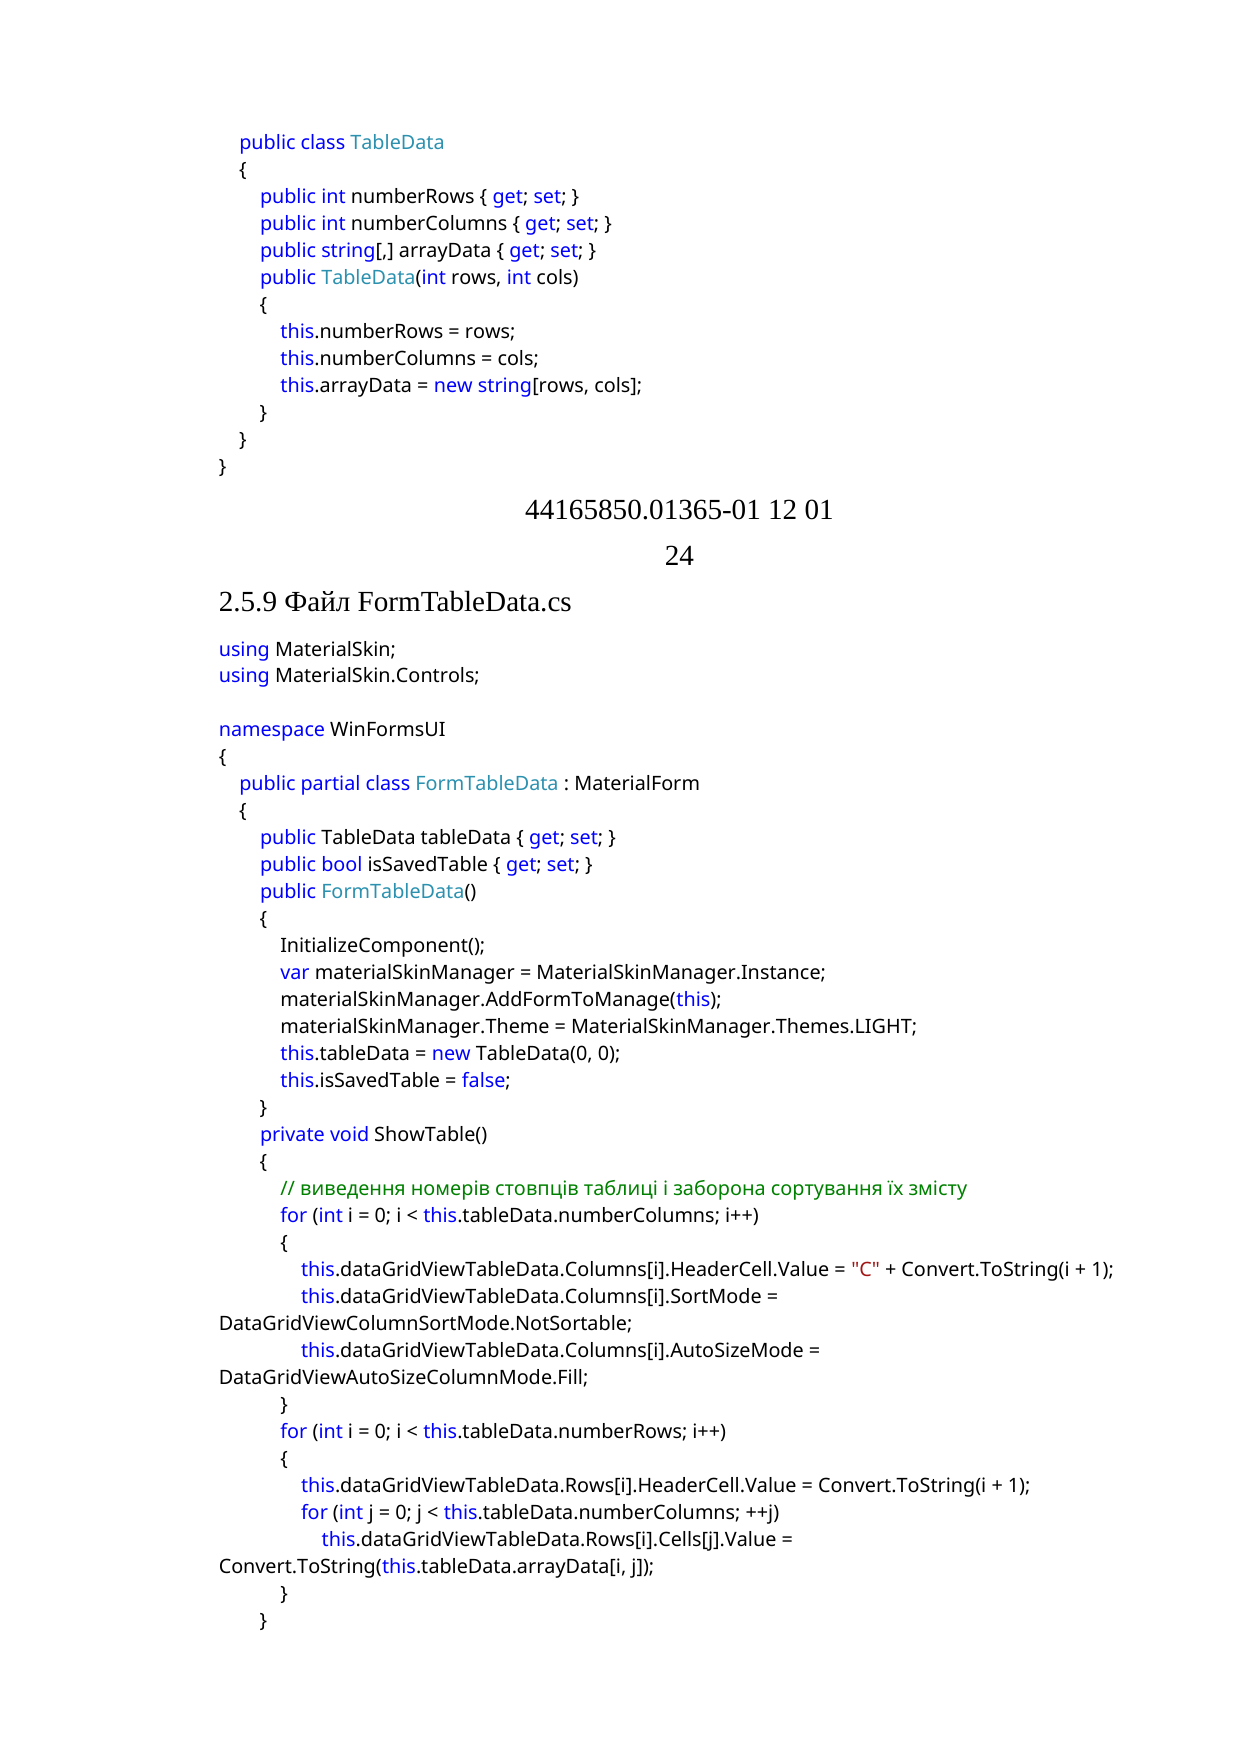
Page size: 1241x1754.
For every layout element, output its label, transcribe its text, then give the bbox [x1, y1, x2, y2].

text 2.5.9 Файл FormTableData.cs [218, 584, 1181, 618]
text { [218, 290, 1181, 317]
text for (int i = 0; i < this.tableData.numberRows; i++) [218, 1417, 1181, 1444]
text } [218, 1093, 1181, 1120]
text { [218, 1147, 1181, 1174]
text for (int i = 0; i < this.tableData.numberColumns; i++) [218, 1201, 1181, 1228]
text this.arrayData = new string[rows, cols]; [218, 371, 1181, 398]
text public TableData tableData { get; set; } [218, 824, 1181, 851]
text { [218, 797, 1181, 824]
text this.dataGridViewTableData.Columns[i].AutoSizeMode = DataGridViewAutoSizeColumnMode.Fill; [218, 1336, 1181, 1390]
text public partial class FormTableData : MaterialForm [218, 770, 1181, 797]
text namespace WinFormsUI [218, 716, 1181, 743]
text this.tableData = new TableData(0, 0); [218, 1039, 1181, 1066]
text this.dataGridViewTableData.Columns[i].HeaderCell.Value = "C" + Convert.ToString(i + 1); [218, 1255, 1181, 1282]
text this.isSavedTable = false; [218, 1066, 1181, 1093]
text this.numberColumns = cols; [218, 344, 1181, 371]
text materialSkinManager.AddFormToManage(this); [218, 986, 1181, 1012]
text public int numberColumns { get; set; } [218, 209, 1181, 236]
text { [218, 1444, 1181, 1471]
text public class TableData [218, 128, 1181, 155]
text this.dataGridViewTableData.Rows[i].HeaderCell.Value = Convert.ToString(i + 1); [218, 1471, 1181, 1498]
text using MaterialSkin.Controls; [218, 662, 1181, 689]
text this.dataGridViewTableData.Rows[i].Cells[j].Value = Convert.ToString(this.tableData.arrayData[i, j]); [218, 1525, 1181, 1579]
text } [218, 398, 1181, 425]
text { [218, 1228, 1181, 1255]
text this.numberRows = rows; [218, 317, 1181, 344]
text public FormTableData() [218, 878, 1181, 904]
text InitializeComponent(); [218, 932, 1181, 958]
text { [218, 155, 1181, 182]
text public TableData(int rows, int cols) [218, 263, 1181, 290]
text this.dataGridViewTableData.Columns[i].SortMode = DataGridViewColumnSortMode.NotSortable; [218, 1282, 1181, 1336]
text public int numberRows { get; set; } [218, 182, 1181, 209]
text { [218, 743, 1181, 770]
text public string[,] arrayData { get; set; } [218, 236, 1181, 263]
text 44165850.01365-01 12 01 [177, 492, 1181, 526]
text var materialSkinManager = MaterialSkinManager.Instance; [218, 958, 1181, 986]
text } [218, 1579, 1181, 1606]
text } [218, 1390, 1181, 1417]
text public bool isSavedTable { get; set; } [218, 851, 1181, 878]
text { [218, 904, 1181, 932]
text // виведення номерів стовпців таблиці і заборона сортування їх змісту [218, 1174, 1181, 1201]
text materialSkinManager.Theme = MaterialSkinManager.Themes.LIGHT; [218, 1012, 1181, 1039]
text } [218, 452, 1181, 479]
text } [218, 425, 1181, 452]
text private void ShowTable() [218, 1120, 1181, 1147]
text } [218, 1606, 1181, 1633]
text for (int j = 0; j < this.tableData.numberColumns; ++j) [218, 1498, 1181, 1525]
text using MaterialSkin; [218, 635, 1181, 662]
text 24 [177, 538, 1181, 572]
